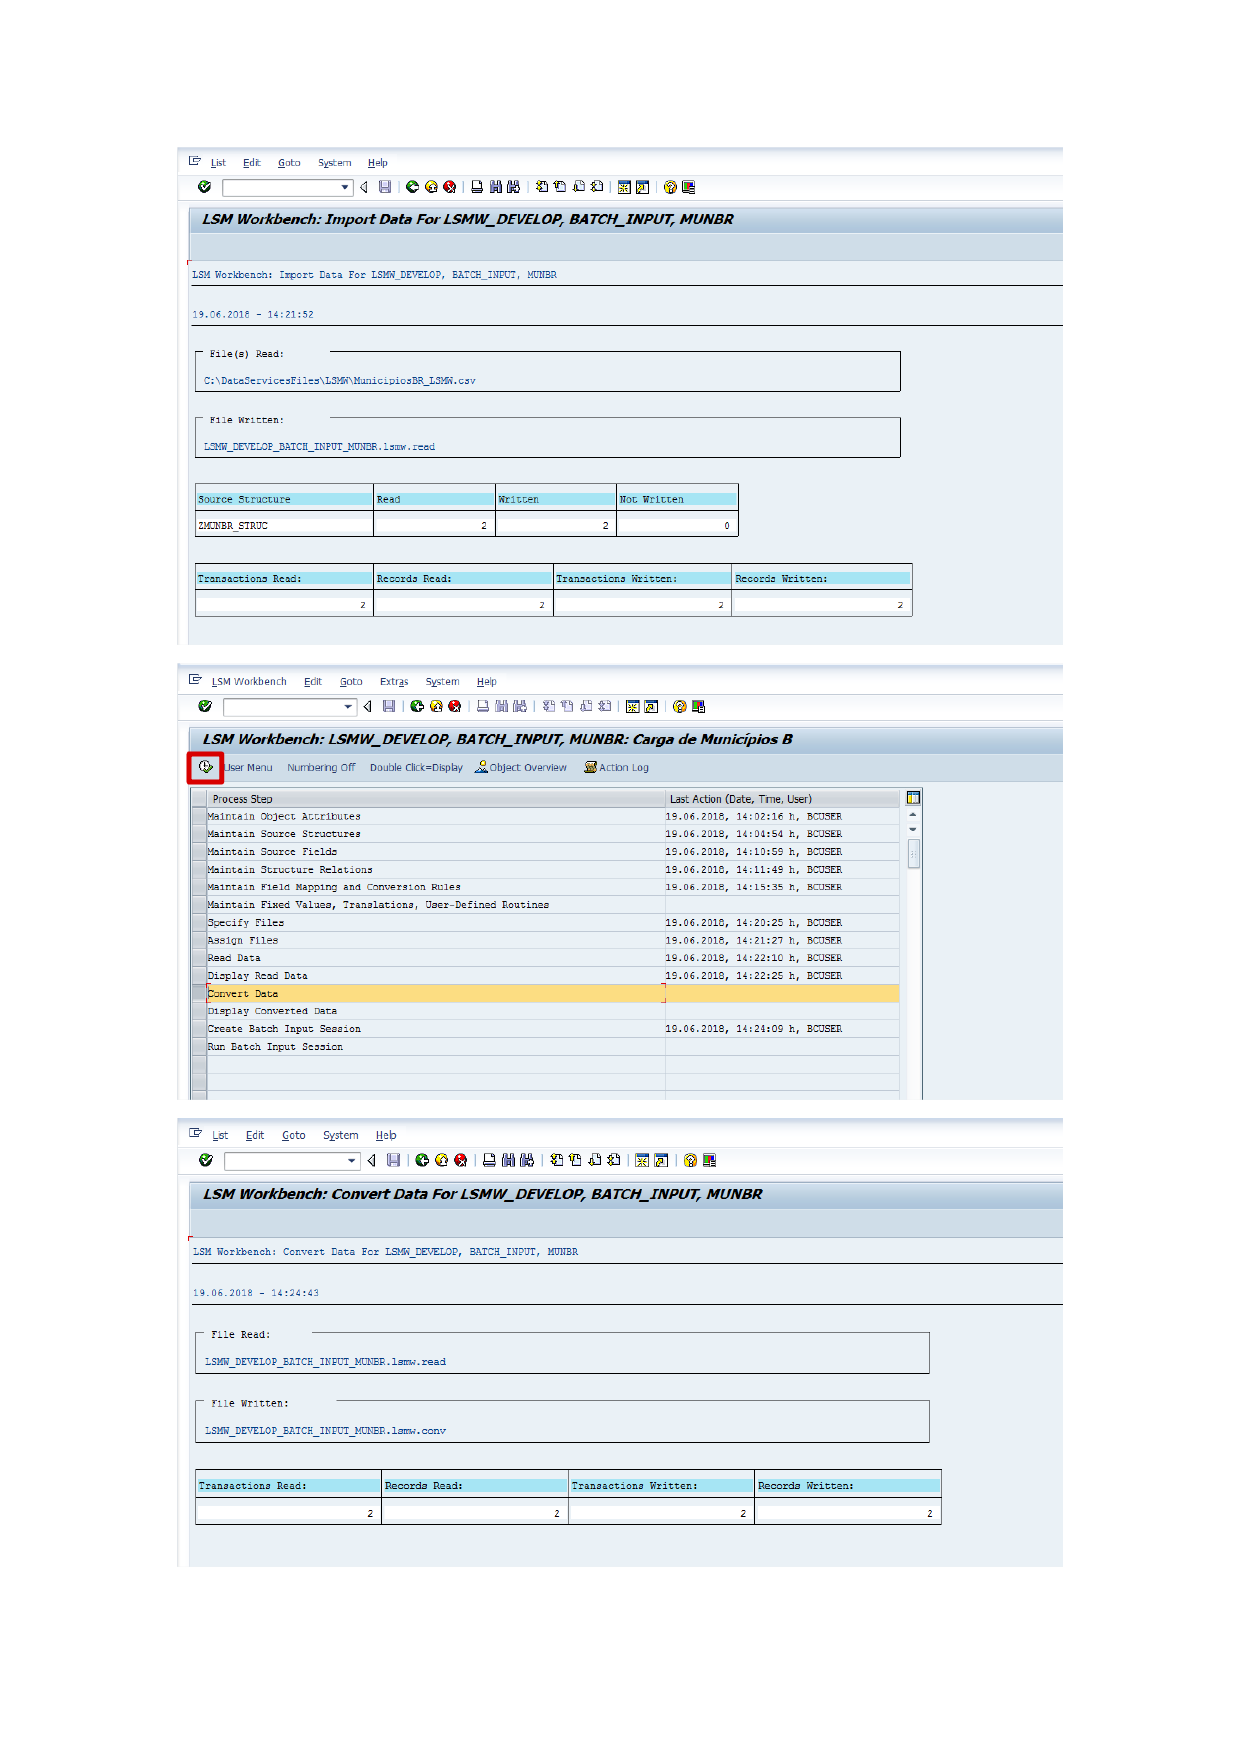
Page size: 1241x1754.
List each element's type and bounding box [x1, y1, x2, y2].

picture [177, 1118, 1063, 1567]
picture [177, 147, 1063, 645]
picture [177, 663, 1063, 1100]
